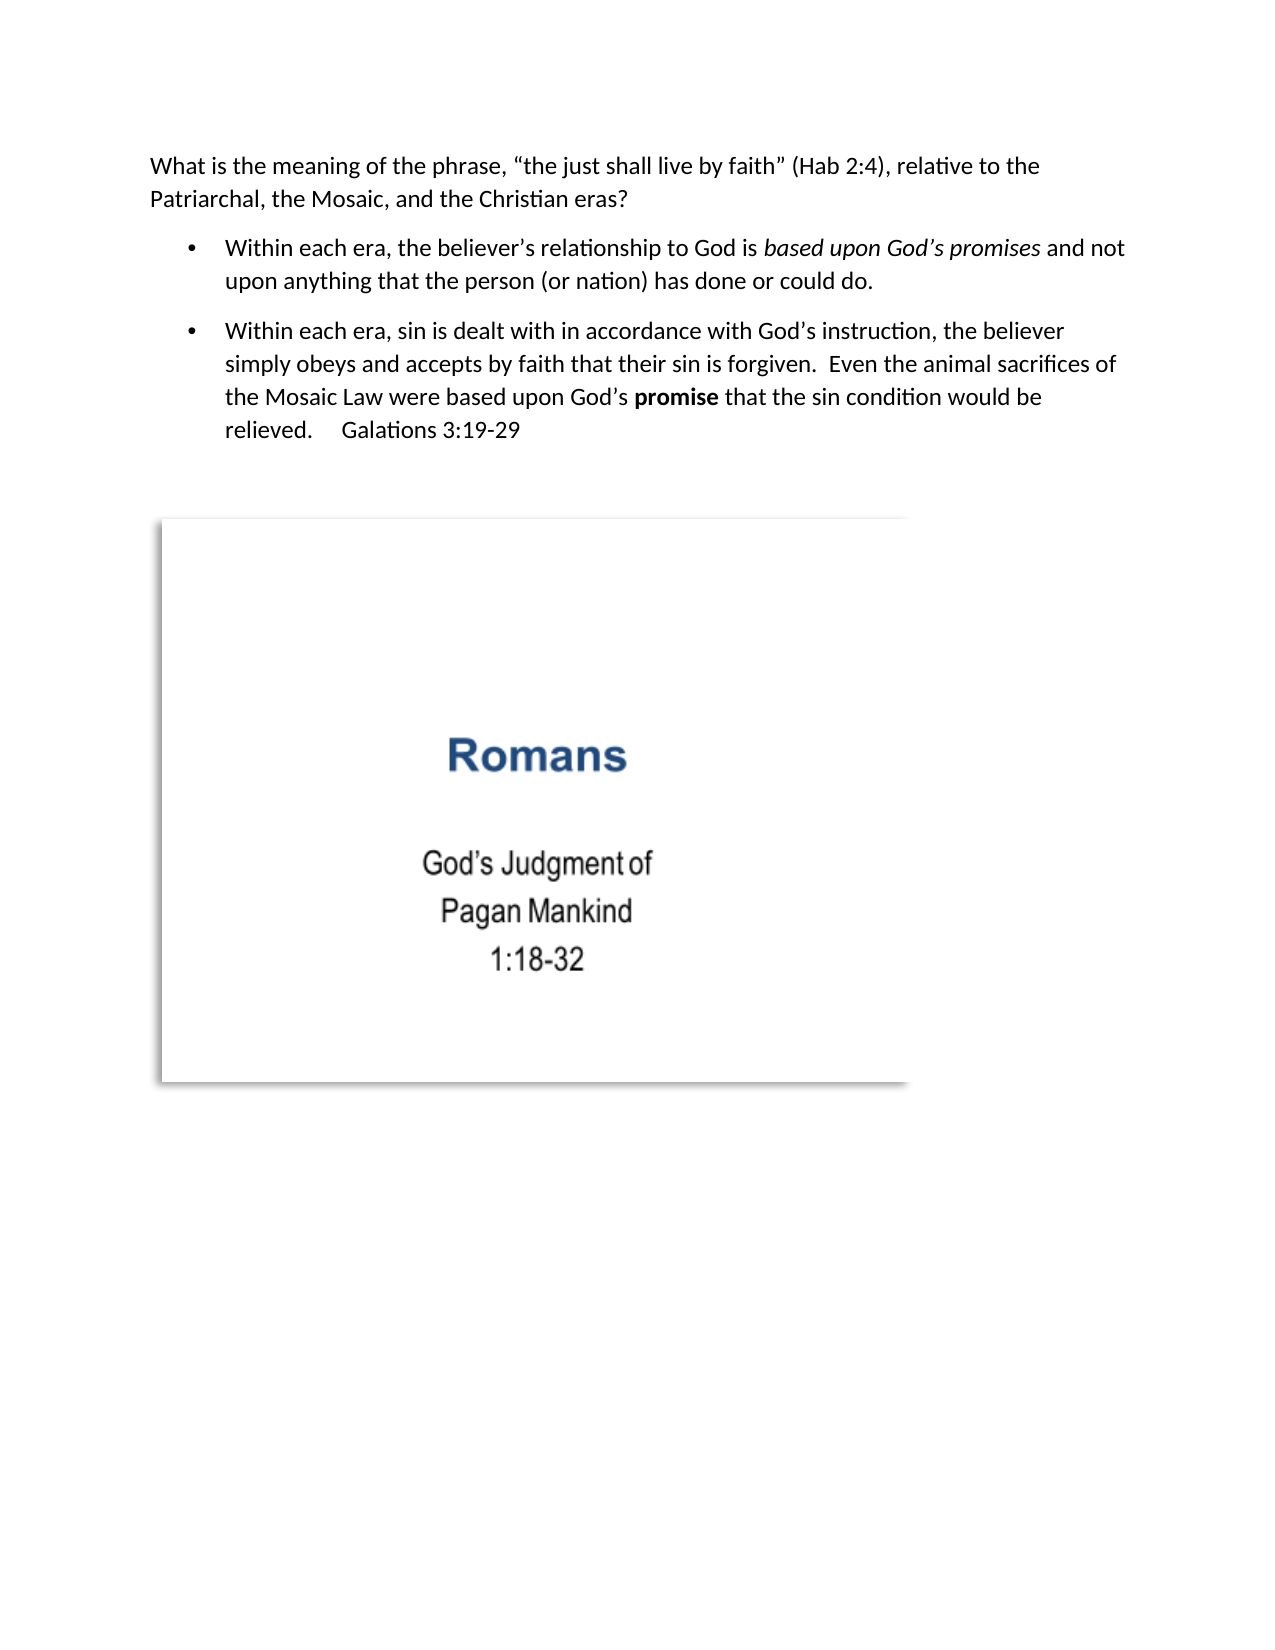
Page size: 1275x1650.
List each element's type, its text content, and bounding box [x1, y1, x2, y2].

list Within each era, sin is dealt with in accordance with God’s instruction, the believer simply obeys and accepts by faith that their sin is forgiven. Even the animal sacrifices of the Mosaic Law were based upon God’s promise that the sin condition would be relieved. Galations 3:19-29 [187, 315, 1125, 444]
picture [162, 519, 913, 1082]
list Within each era, the believer’s relationship to God is based upon God’s promises and not upon anything that the person (or nation) has done or could do. [187, 232, 1125, 296]
text What is the meaning of the phrase, “the just shall live by faith” (Hab 2:4), relative to the Patriarchal, the Mosaic, and the Christian eras? [150, 150, 1125, 213]
